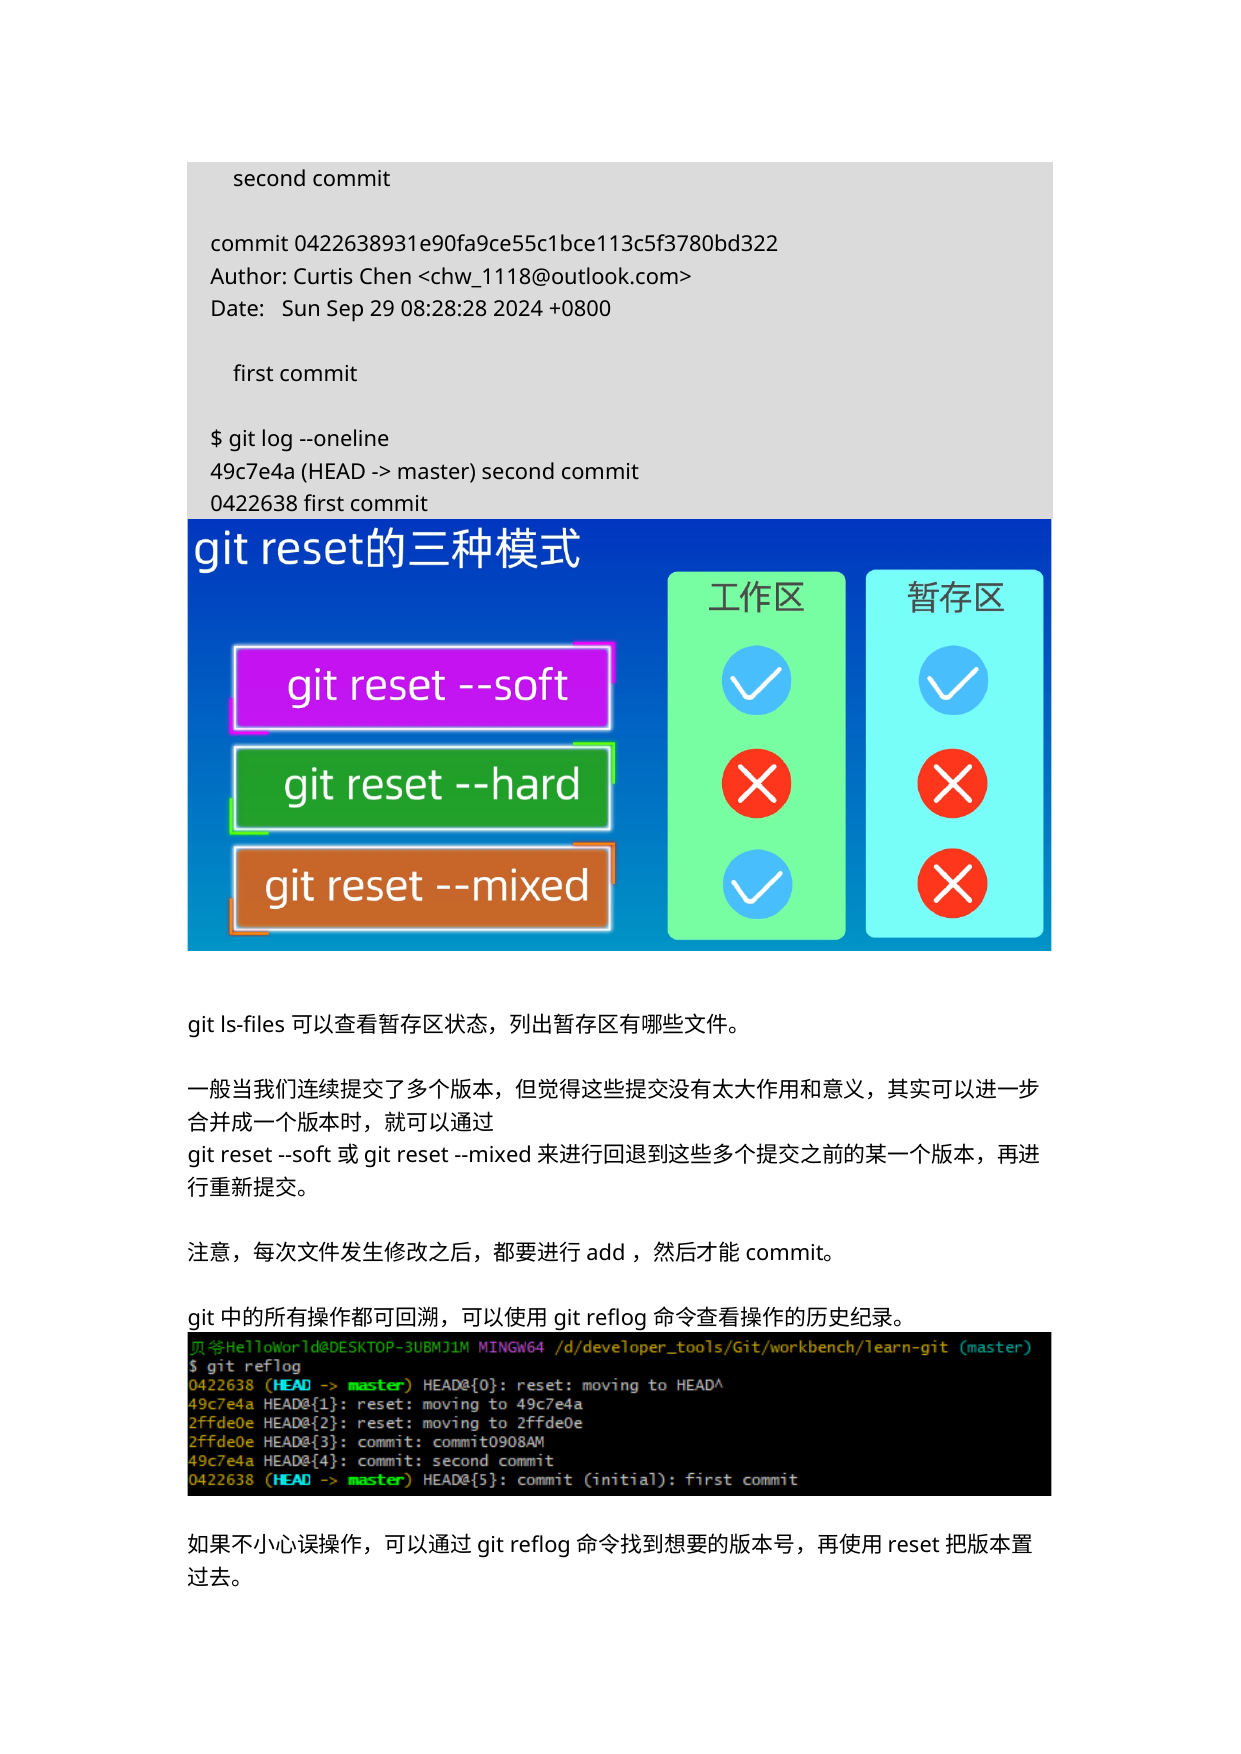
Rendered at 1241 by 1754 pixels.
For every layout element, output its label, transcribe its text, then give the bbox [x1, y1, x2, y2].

text 49c7e4a (HEAD -> master) second commit [187, 454, 1053, 487]
text git 中的所有操作都可回溯，可以使用 git reflog 命令查看操作的历史纪录。 [187, 1299, 1053, 1332]
text Date: Sun Sep 29 08:28:28 2024 +0800 [187, 292, 1053, 324]
picture [187, 519, 1052, 940]
text 如果不小心误操作，可以通过 git reflog 命令找到想要的版本号，再使用 reset 把版本置过去。 [187, 1527, 1053, 1592]
text 一般当我们连续提交了多个版本，但觉得这些提交没有太大作用和意义，其实可以进一步合并成一个版本时，就可以通过 [187, 1072, 1053, 1137]
text second commit [187, 162, 1053, 194]
text 0422638 first commit [187, 487, 1053, 519]
text $ git log --oneline [187, 422, 1053, 454]
picture [187, 1332, 1052, 1496]
text git reset --soft 或 git reset --mixed 来进行回退到这些多个提交之前的某一个版本，再进行重新提交。 [187, 1137, 1053, 1202]
text git ls-files 可以查看暂存区状态，列出暂存区有哪些文件。 [187, 1007, 1053, 1039]
text 注意，每次文件发生修改之后，都要进行 add ，然后才能 commit。 [187, 1234, 1053, 1267]
text first commit [187, 357, 1053, 389]
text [187, 259, 1053, 292]
text commit 0422638931e90fa9ce55c1bce113c5f3780bd322 [187, 227, 1053, 259]
